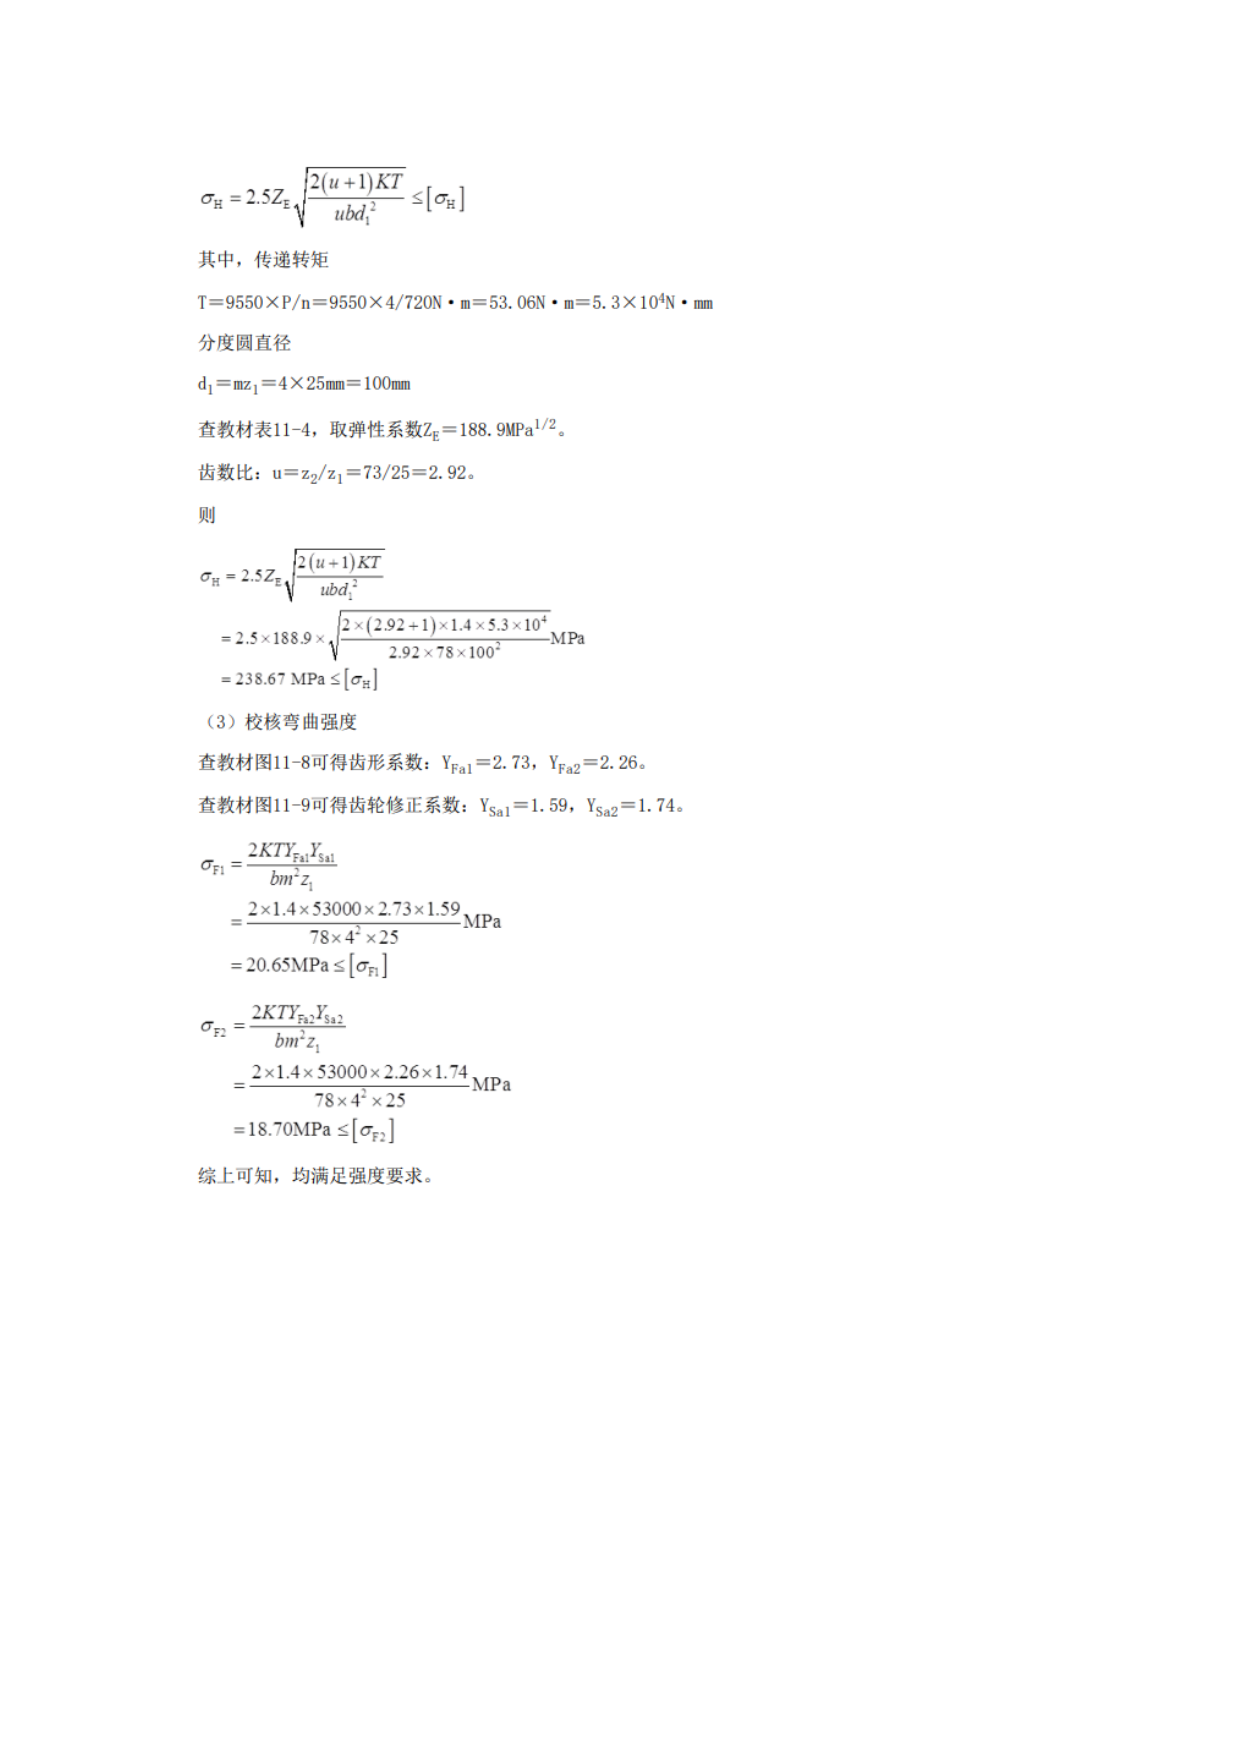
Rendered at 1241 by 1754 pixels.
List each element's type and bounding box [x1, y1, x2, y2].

picture [187, 162, 1053, 1191]
